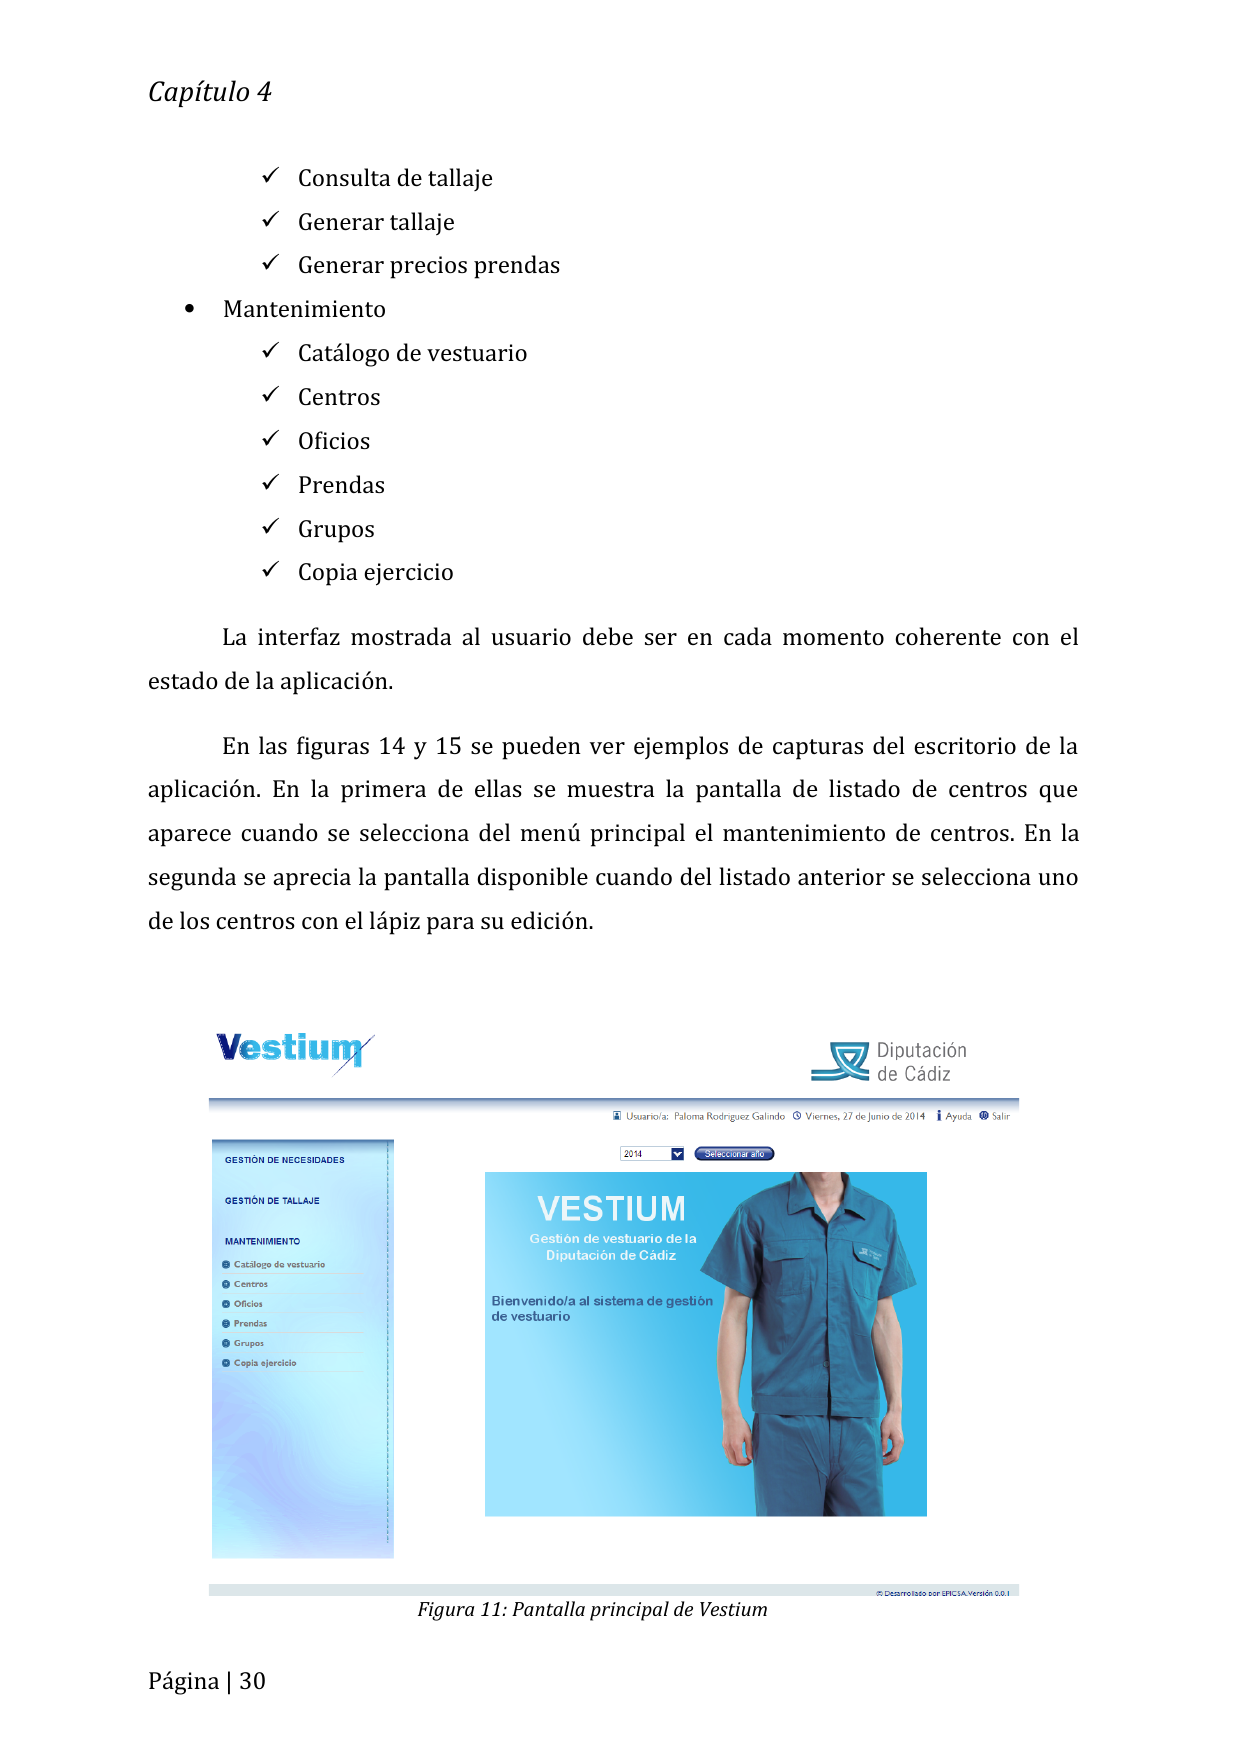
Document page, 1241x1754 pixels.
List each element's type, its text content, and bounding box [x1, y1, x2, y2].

list Consulta de tallaje [260, 162, 1081, 192]
list Catálogo de vestuario [260, 338, 1081, 367]
text La interfaz mostrada al usuario debe ser en cada momento coherente con el estado de la aplicación. [148, 622, 1081, 695]
list Prendas [260, 469, 1081, 499]
picture [208, 1018, 1020, 1596]
list Mantenimiento [185, 294, 1081, 323]
list Grupos [260, 513, 1081, 542]
list Copia ejercicio [260, 557, 1081, 586]
text En las figuras 14 y 15 se pueden ver ejemplos de capturas del escritorio de la aplicación. En la primera de ellas se muestra la pantalla de listado de centros que aparece cuando se selecciona del menú principal el mantenimiento de centros. En la segunda se aprecia la pantalla disponible cuando del listado anterior se selecciona uno de los centros con el lápiz para su edición. [148, 730, 1081, 935]
list Generar tallaje [260, 206, 1081, 236]
list Oficios [260, 426, 1081, 455]
list Centros [260, 382, 1081, 411]
list Generar precios prendas [260, 250, 1081, 279]
